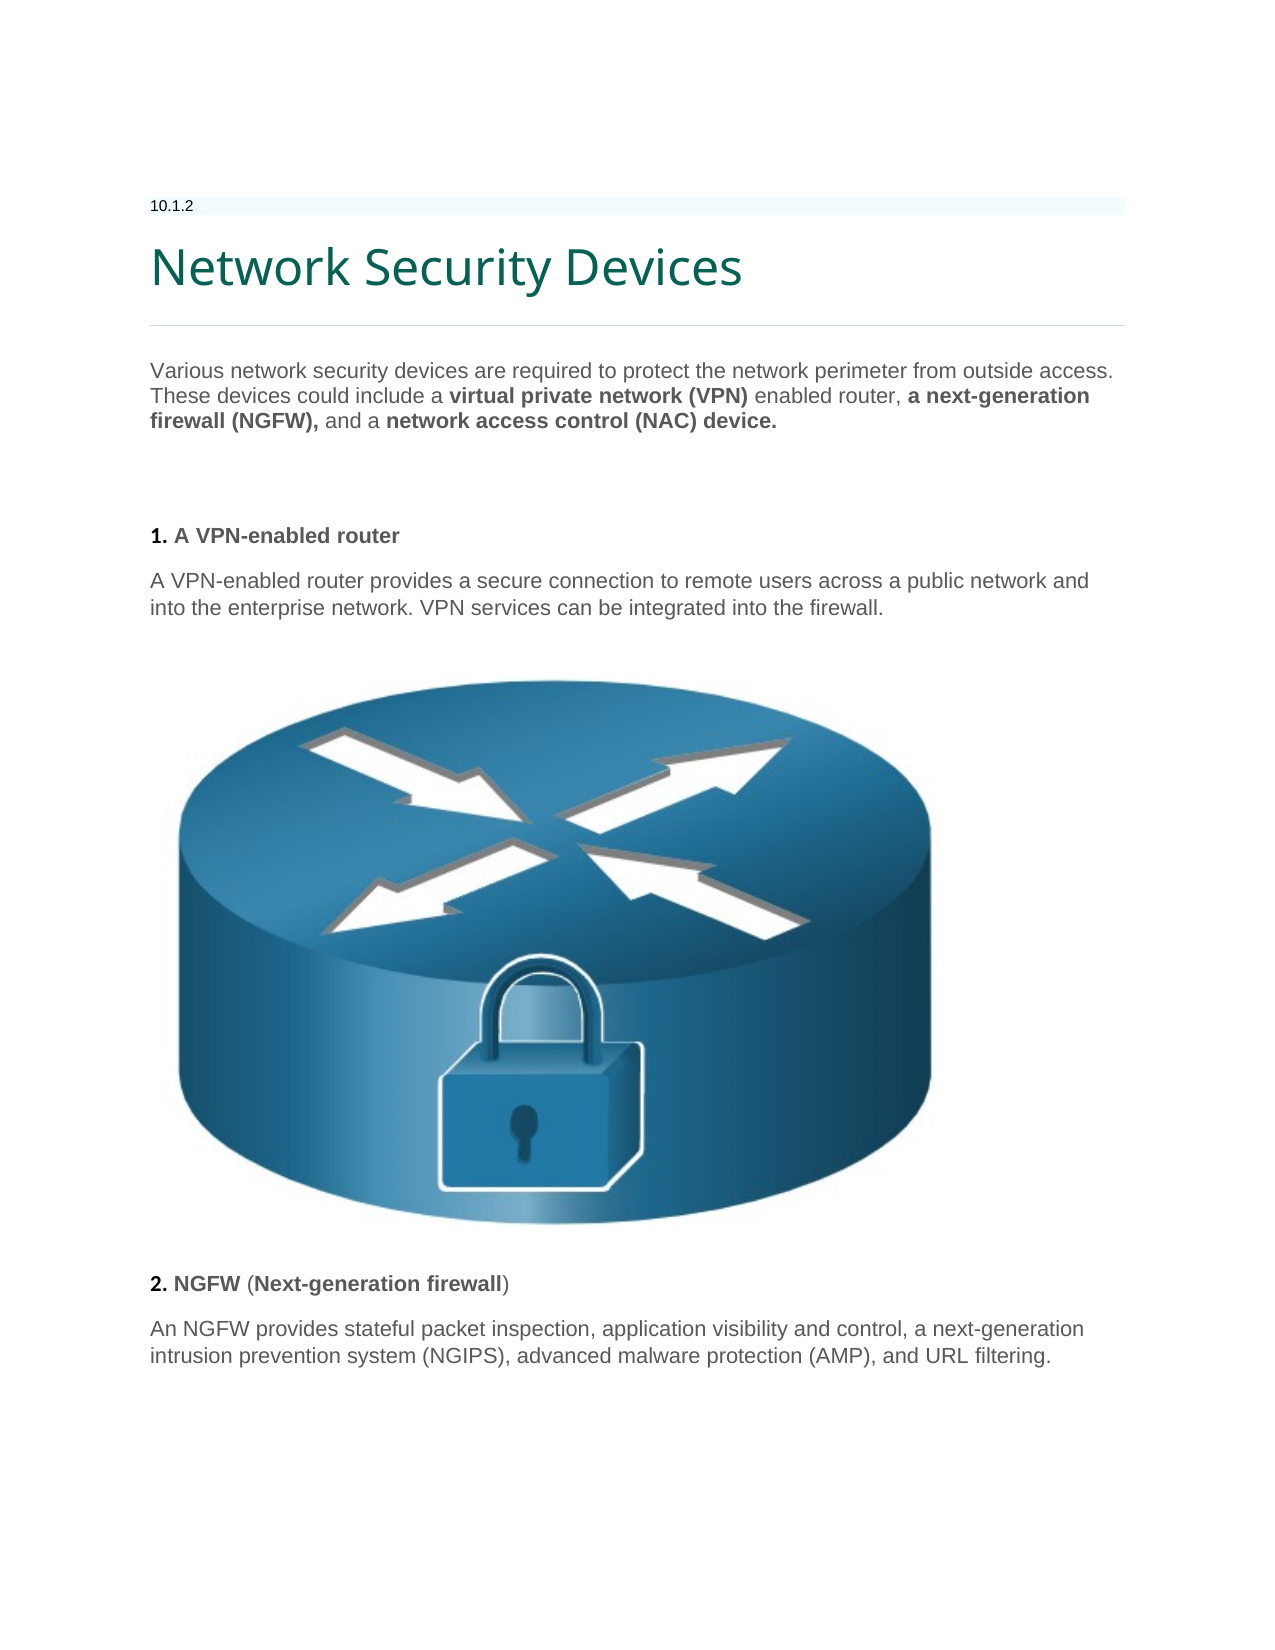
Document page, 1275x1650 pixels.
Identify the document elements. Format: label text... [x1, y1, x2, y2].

text 2. NGFW (Next-generation firewall) [150, 1269, 1125, 1297]
text 1. A VPN-enabled router [150, 521, 1125, 549]
text An NGFW provides stateful packet inspection, application visibility and control, a next-generation intrusion prevention system (NGIPS), advanced malware protection (AMP), and URL filtering. [150, 1316, 1125, 1368]
text Various network security devices are required to protect the network perimeter from outside access. These devices could include a virtual private network (VPN) enabled router, a next-generation firewall (NGFW), and a network access control (NAC) device. [150, 357, 1125, 433]
subtitle Network Security Devices [150, 232, 1125, 325]
text 10.1.2 [150, 197, 1125, 215]
text A VPN-enabled router provides a secure connection to remote users across a public network and into the enterprise network. VPN services can be integrated into the firewall. [150, 568, 1125, 620]
picture [150, 638, 955, 1250]
